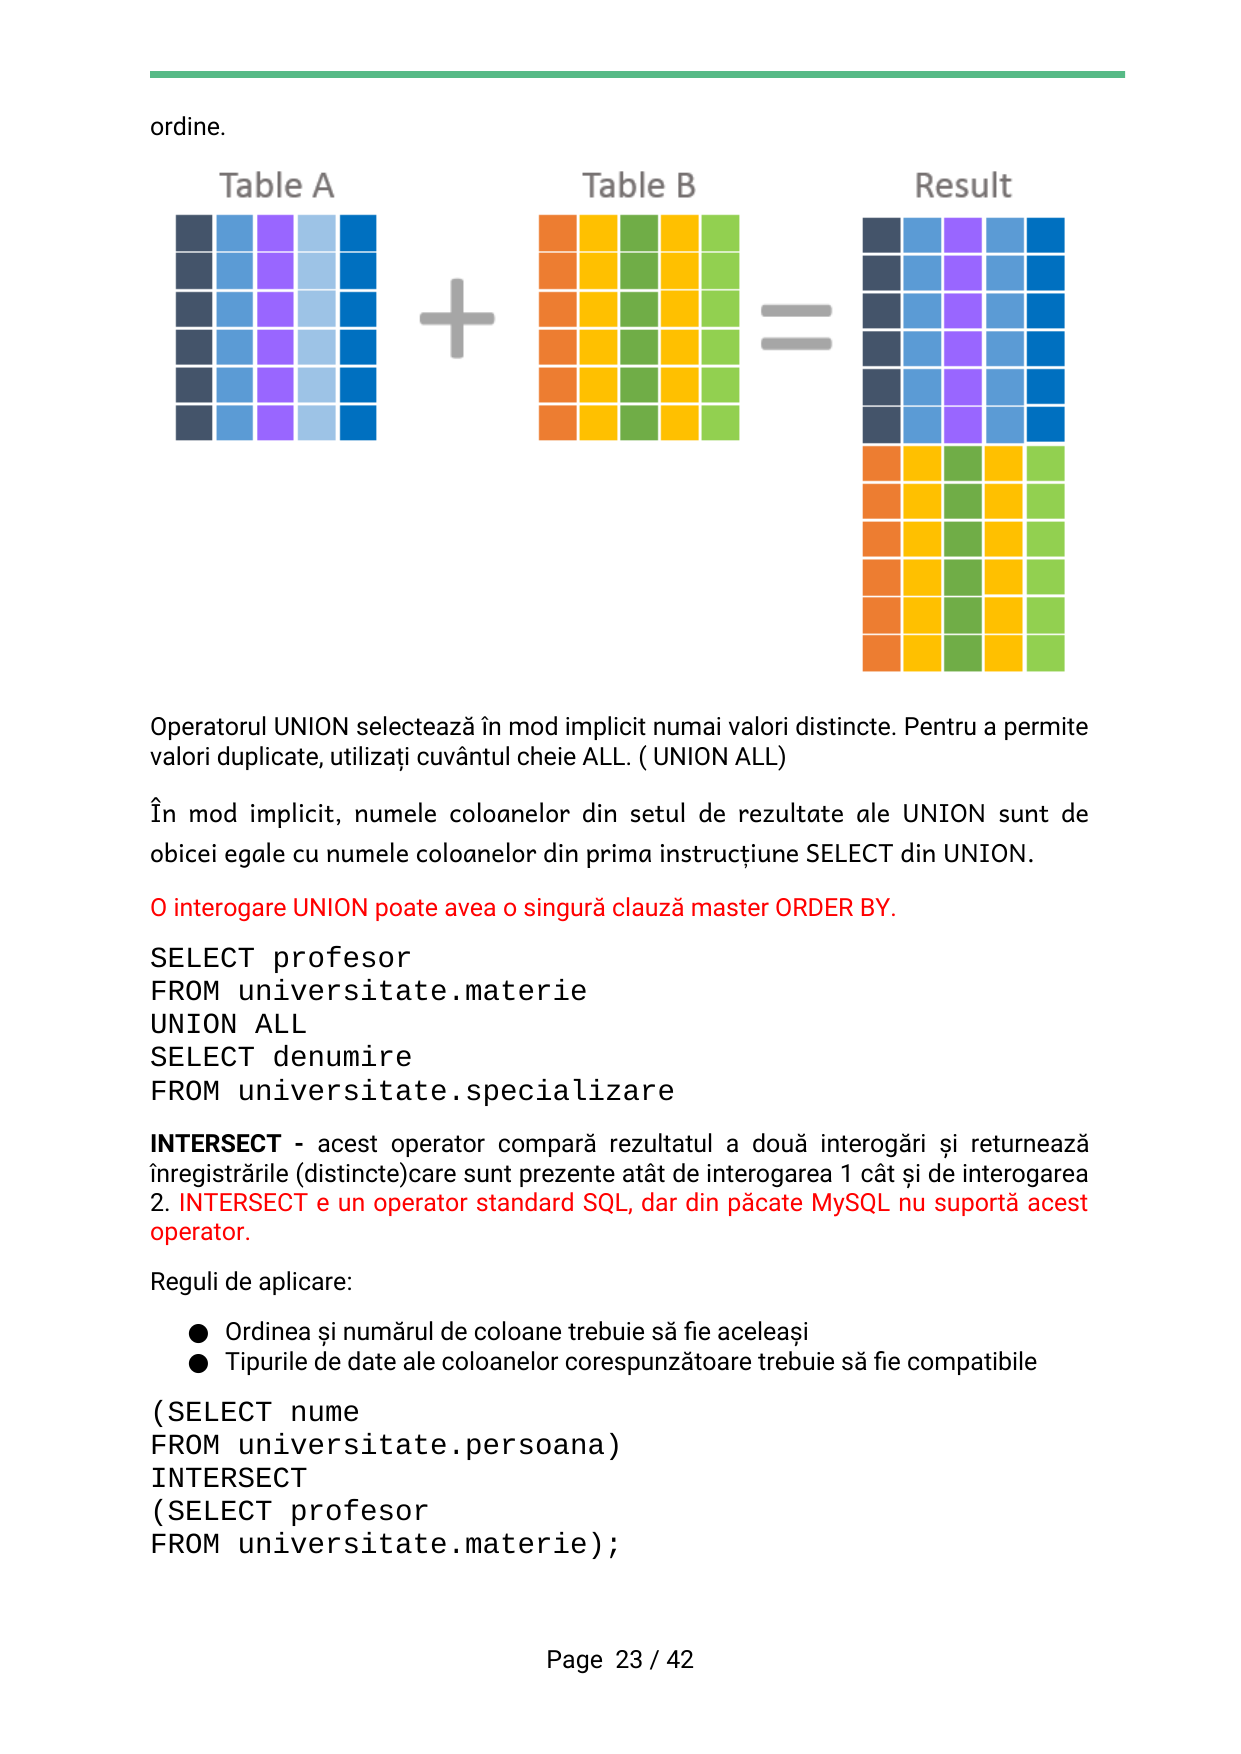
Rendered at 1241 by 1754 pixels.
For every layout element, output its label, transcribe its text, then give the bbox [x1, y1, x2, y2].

text În mod implicit, numele coloanelor din setul de rezultate ale UNION sunt de obicei egale cu numele coloanelor din prima instrucțiune SELECT din UNION. [150, 792, 1090, 873]
text Operatorul UNION selectează în mod implicit numai valori distincte. Pentru a permite valori duplicate, utilizați cuvântul cheie ALL. ( UNION ALL) [150, 713, 1090, 771]
text INTERSECT [150, 1463, 1090, 1496]
text Reguli de aplicare: [150, 1267, 1090, 1297]
list Tipurile de date ale coloanelor corespunzătoare trebuie să fie compatibile [187, 1347, 1090, 1376]
text FROM universitate.specializare [150, 1076, 1090, 1109]
picture [150, 141, 1091, 692]
text SELECT profesor [150, 943, 1090, 977]
text O interogare UNION poate avea o singură clauză master ORDER BY. [150, 893, 1090, 923]
text FROM universitate.materie); [150, 1529, 1090, 1562]
list Ordinea și numărul de coloane trebuie să fie aceleași [187, 1317, 1090, 1347]
text FROM universitate.materie [150, 977, 1090, 1009]
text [150, 112, 1090, 141]
text FROM universitate.persoana) [150, 1430, 1090, 1463]
picture [150, 71, 1125, 78]
text (SELECT profesor [150, 1496, 1090, 1529]
text SELECT denumire [150, 1043, 1090, 1076]
text UNION ALL [150, 1009, 1090, 1043]
text INTERSECT - acest operator compară rezultatul a două interogări și returnează înregistrările (distincte)care sunt prezente atât de interogarea 1 cât și de interogarea 2. INTERSECT e un operator standard SQL, dar din păcate MySQL nu suportă acest operator. [150, 1129, 1090, 1247]
text (SELECT nume [150, 1397, 1090, 1430]
